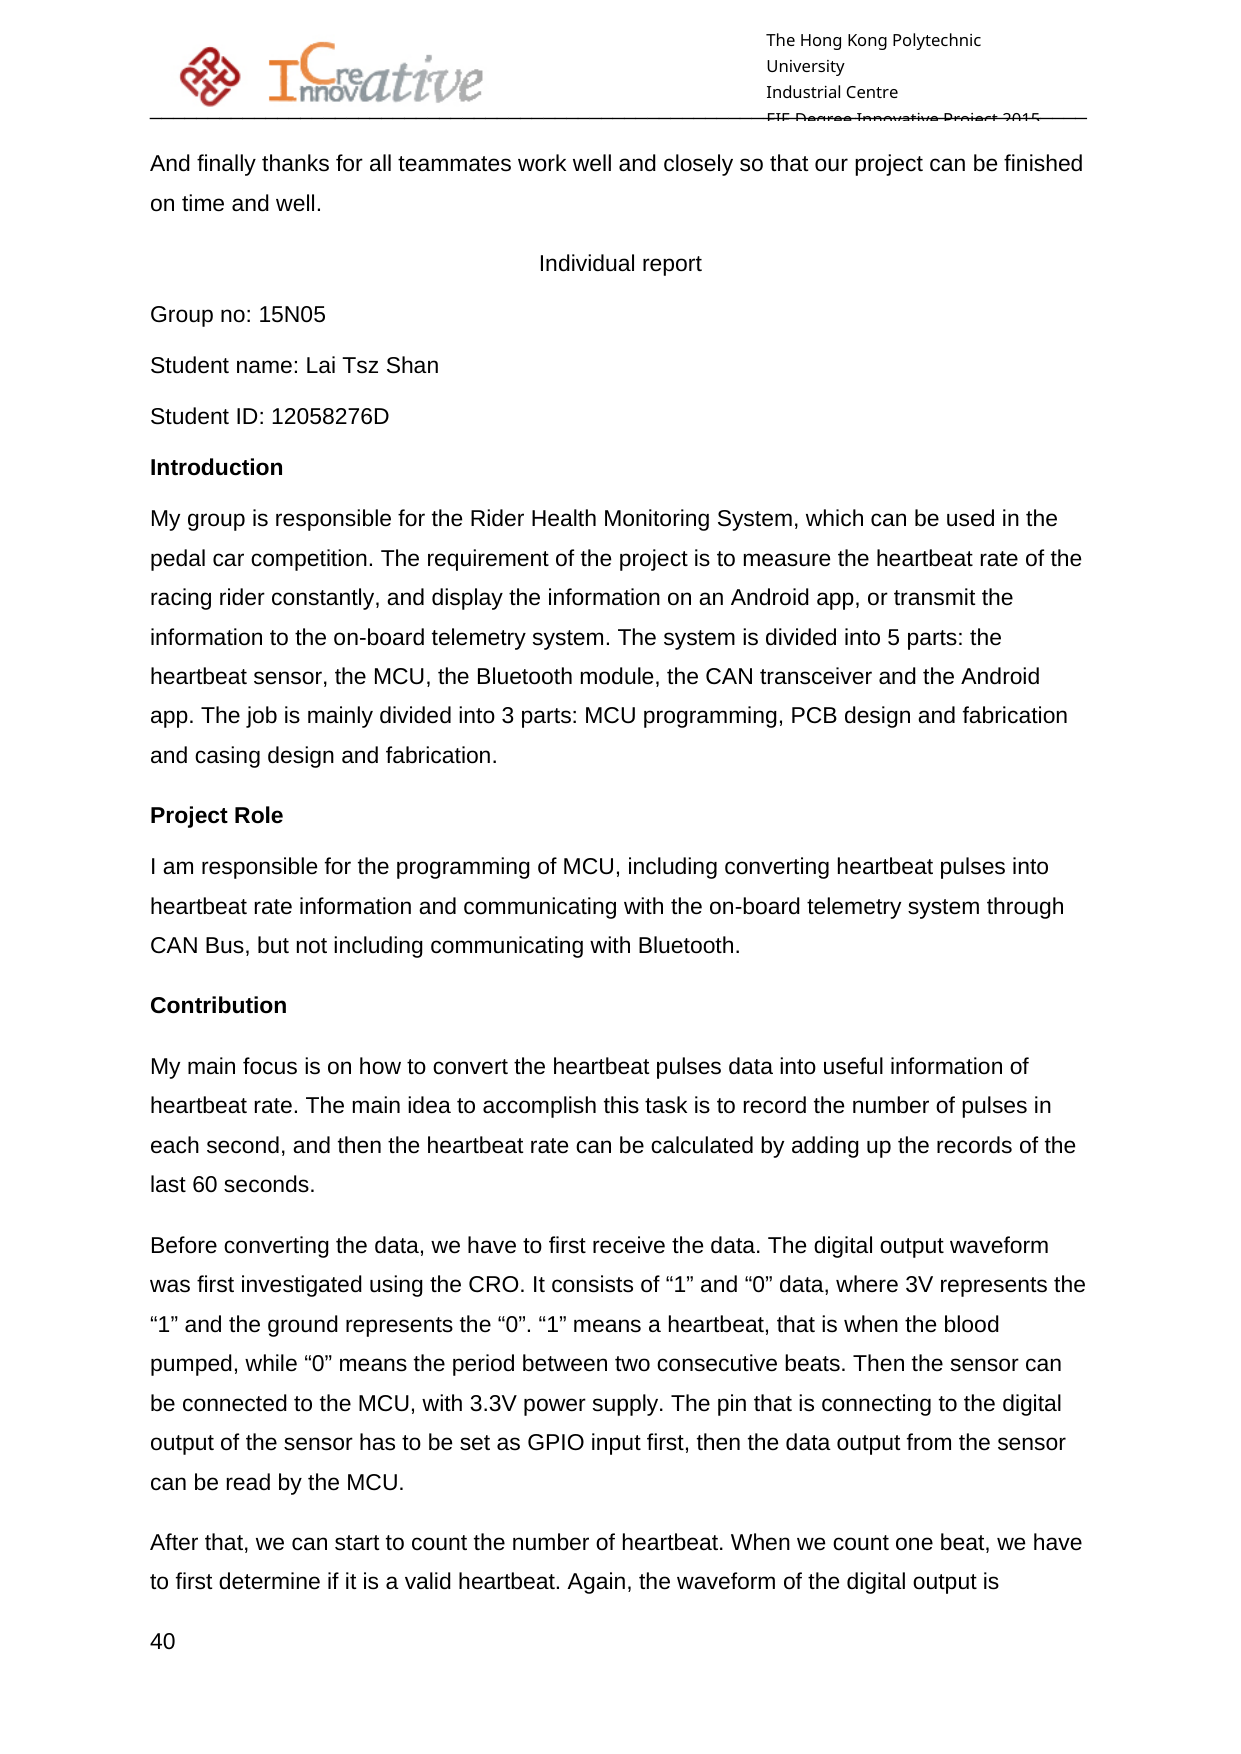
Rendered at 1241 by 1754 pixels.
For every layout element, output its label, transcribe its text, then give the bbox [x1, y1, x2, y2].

text Student name: Lai Tsz Shan [150, 352, 1090, 378]
text Individual report [150, 250, 1090, 276]
text My main focus is on how to convert the heartbeat pulses data into useful information of heartbeat rate. The main idea to accomplish this task is to record the number of pulses in each second, and then the heartbeat rate can be calculated by adding up the records of the last 60 seconds. [150, 1053, 1090, 1198]
text My group is responsible for the Rider Health Monitoring System, which can be used in the pedal car competition. The requirement of the project is to measure the heartbeat rate of the racing rider constantly, and display the information on an Android app, or transmit the information to the on-board telemetry system. The system is divided into 5 parts: the heartbeat sensor, the MCU, the Bluetooth module, the CAN transceiver and the Android app. The job is mainly divided into 3 parts: MCU programming, PCB design and fabrication and casing design and fabrication. [150, 505, 1090, 768]
text Contribution [150, 992, 1090, 1019]
text And finally thanks for all teammates work well and closely so that our project can be finished on time and well. [150, 150, 1090, 216]
text Introduction [150, 454, 1090, 480]
text Before converting the data, we have to first receive the data. The digital output waveform was first investigated using the CRO. It consists of “1” and “0” data, where 3V represents the “1” and the ground represents the “0”. “1” means a heartbeat, that is when the blood pumped, while “0” means the period between two consecutive beats. Then the sensor can be connected to the MCU, with 3.3V power supply. The pin that is connecting to the digital output of the sensor has to be set as GPIO input first, then the data output from the sensor can be read by the MCU. [150, 1232, 1090, 1495]
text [150, 1529, 1090, 1594]
text Student ID: 12058276D [150, 403, 1090, 429]
picture [149, 24, 525, 138]
text Project Role [150, 802, 1090, 828]
text I am responsible for the programming of MCU, including converting heartbeat pulses into heartbeat rate information and communicating with the on-board telemetry system through CAN Bus, but not including communicating with Bluetooth. [150, 853, 1090, 958]
text Group no: 15N05 [150, 301, 1090, 327]
